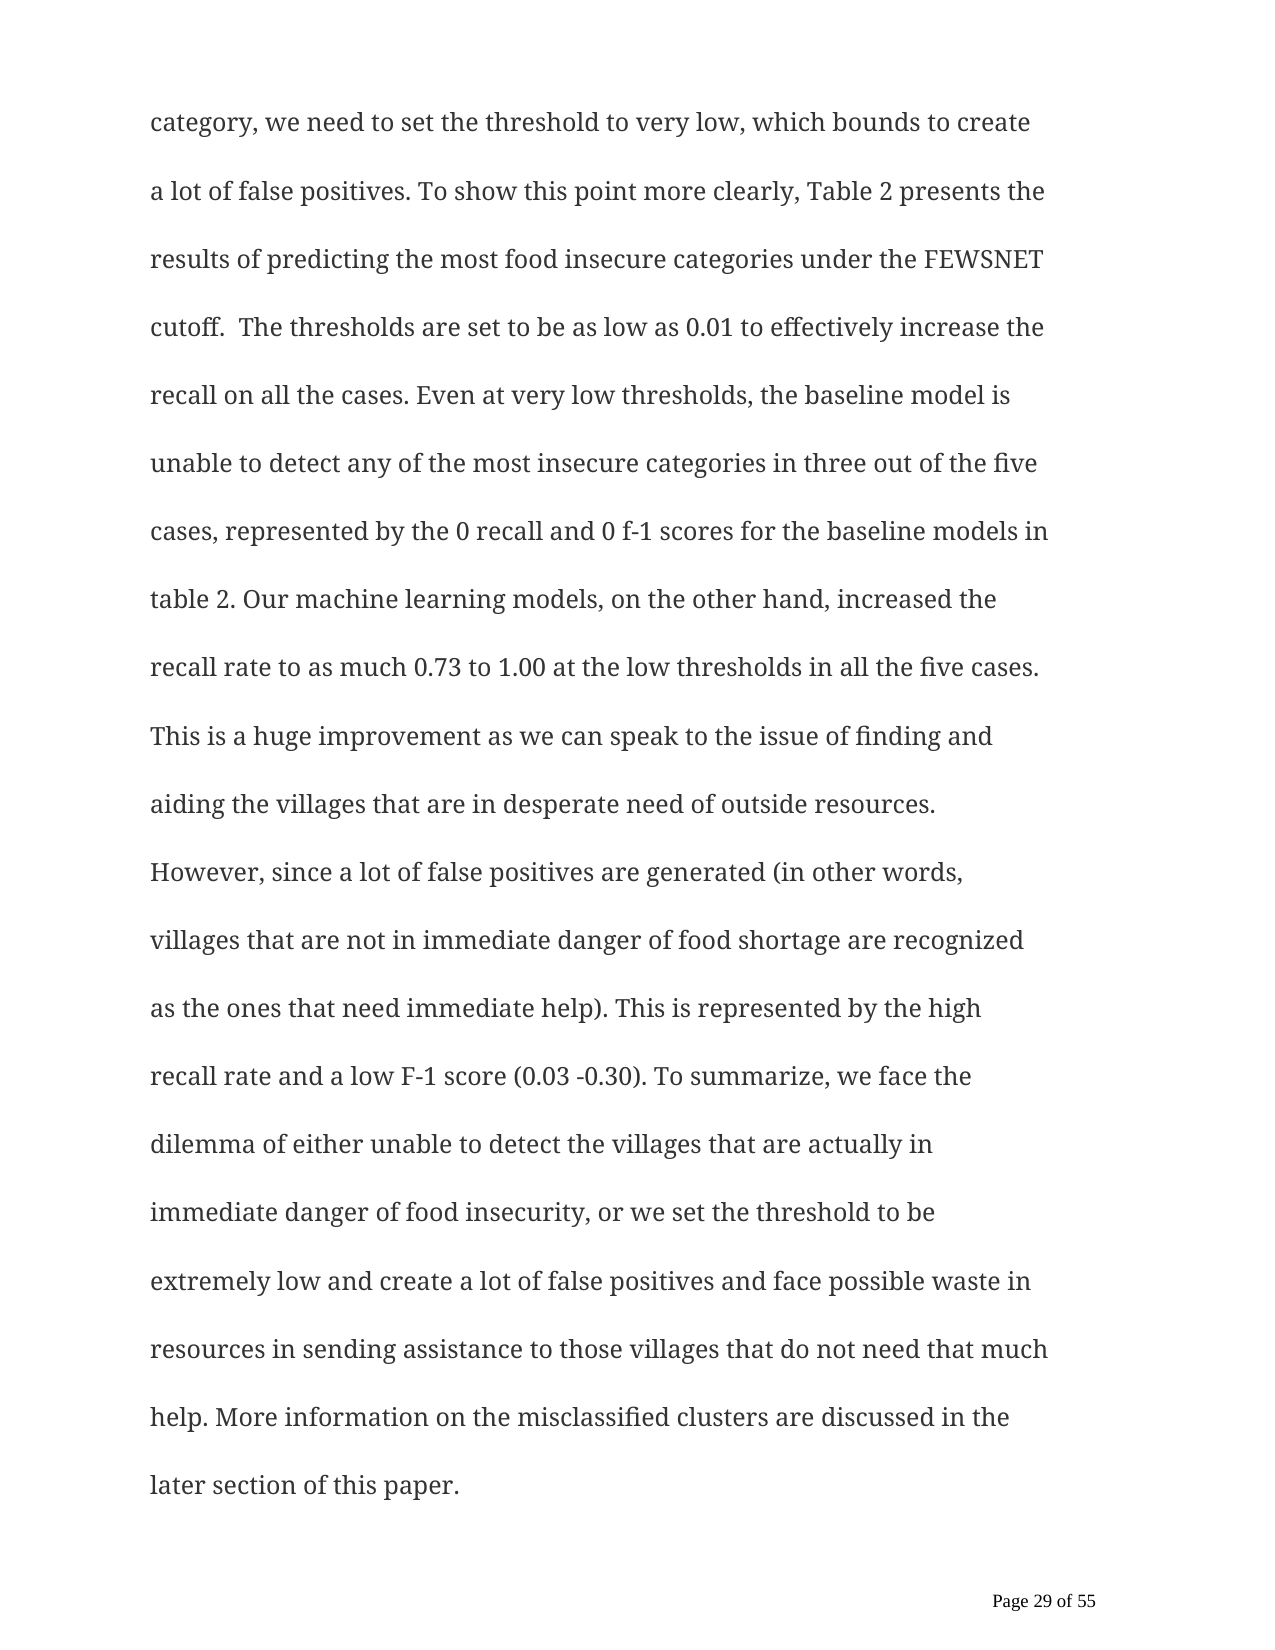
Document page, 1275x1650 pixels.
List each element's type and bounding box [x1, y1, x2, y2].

text [150, 105, 1050, 1502]
